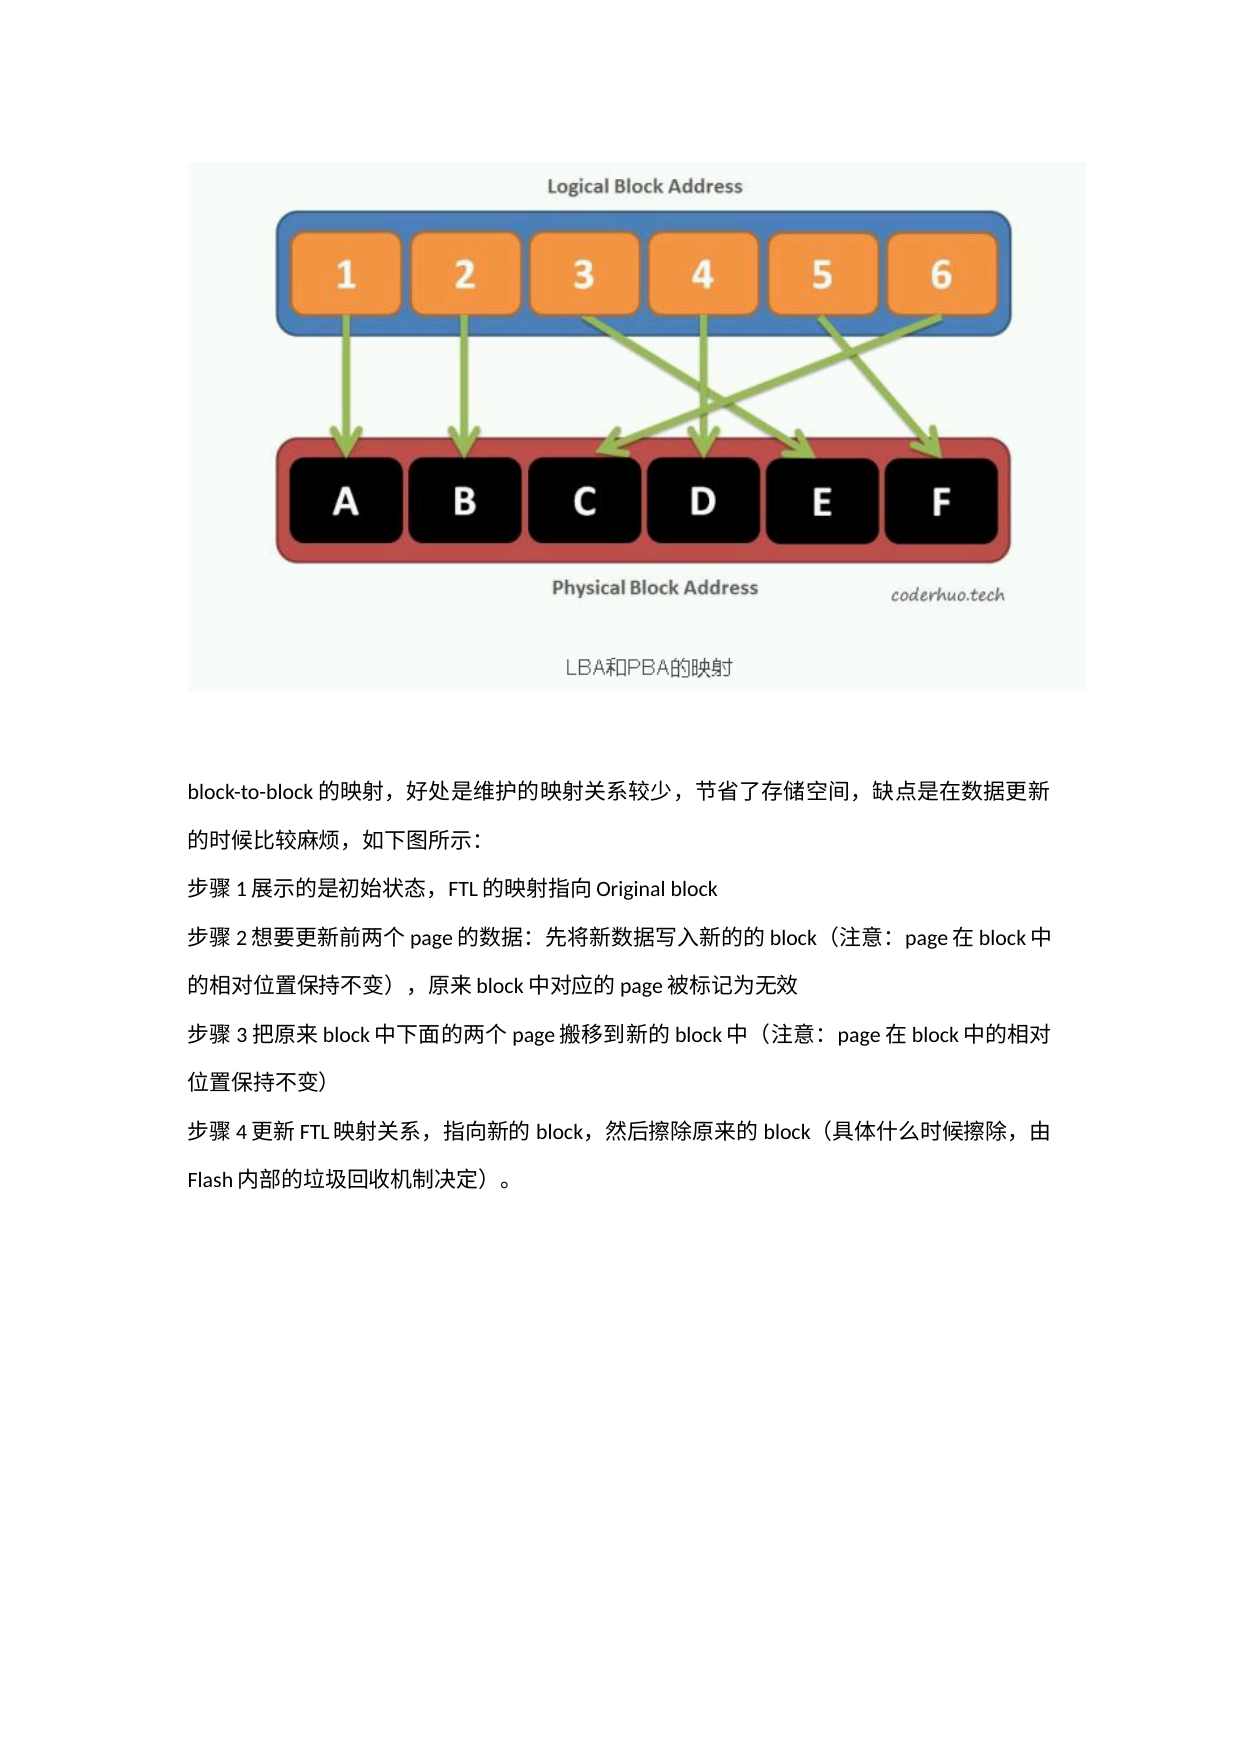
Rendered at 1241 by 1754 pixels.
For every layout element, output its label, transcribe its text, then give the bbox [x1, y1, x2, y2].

text 步骤1展示的是初始状态，FTL的映射指向Original block [187, 871, 1053, 903]
text 步骤4更新FTL映射关系，指向新的block，然后擦除原来的block（具体什么时候擦除，由Flash内部的垃圾回收机制决定）。 [187, 1113, 1053, 1194]
picture [187, 162, 1087, 692]
text block-to-block的映射，好处是维护的映射关系较少，节省了存储空间，缺点是在数据更新的时候比较麻烦，如下图所示： [187, 774, 1053, 855]
text 步骤3把原来block中下面的两个page搬移到新的block中（注意：page在block中的相对位置保持不变） [187, 1016, 1053, 1097]
text 步骤2想要更新前两个page的数据：先将新数据写入新的的block（注意：page在block中的相对位置保持不变），原来block中对应的page被标记为无效 [187, 919, 1053, 1000]
